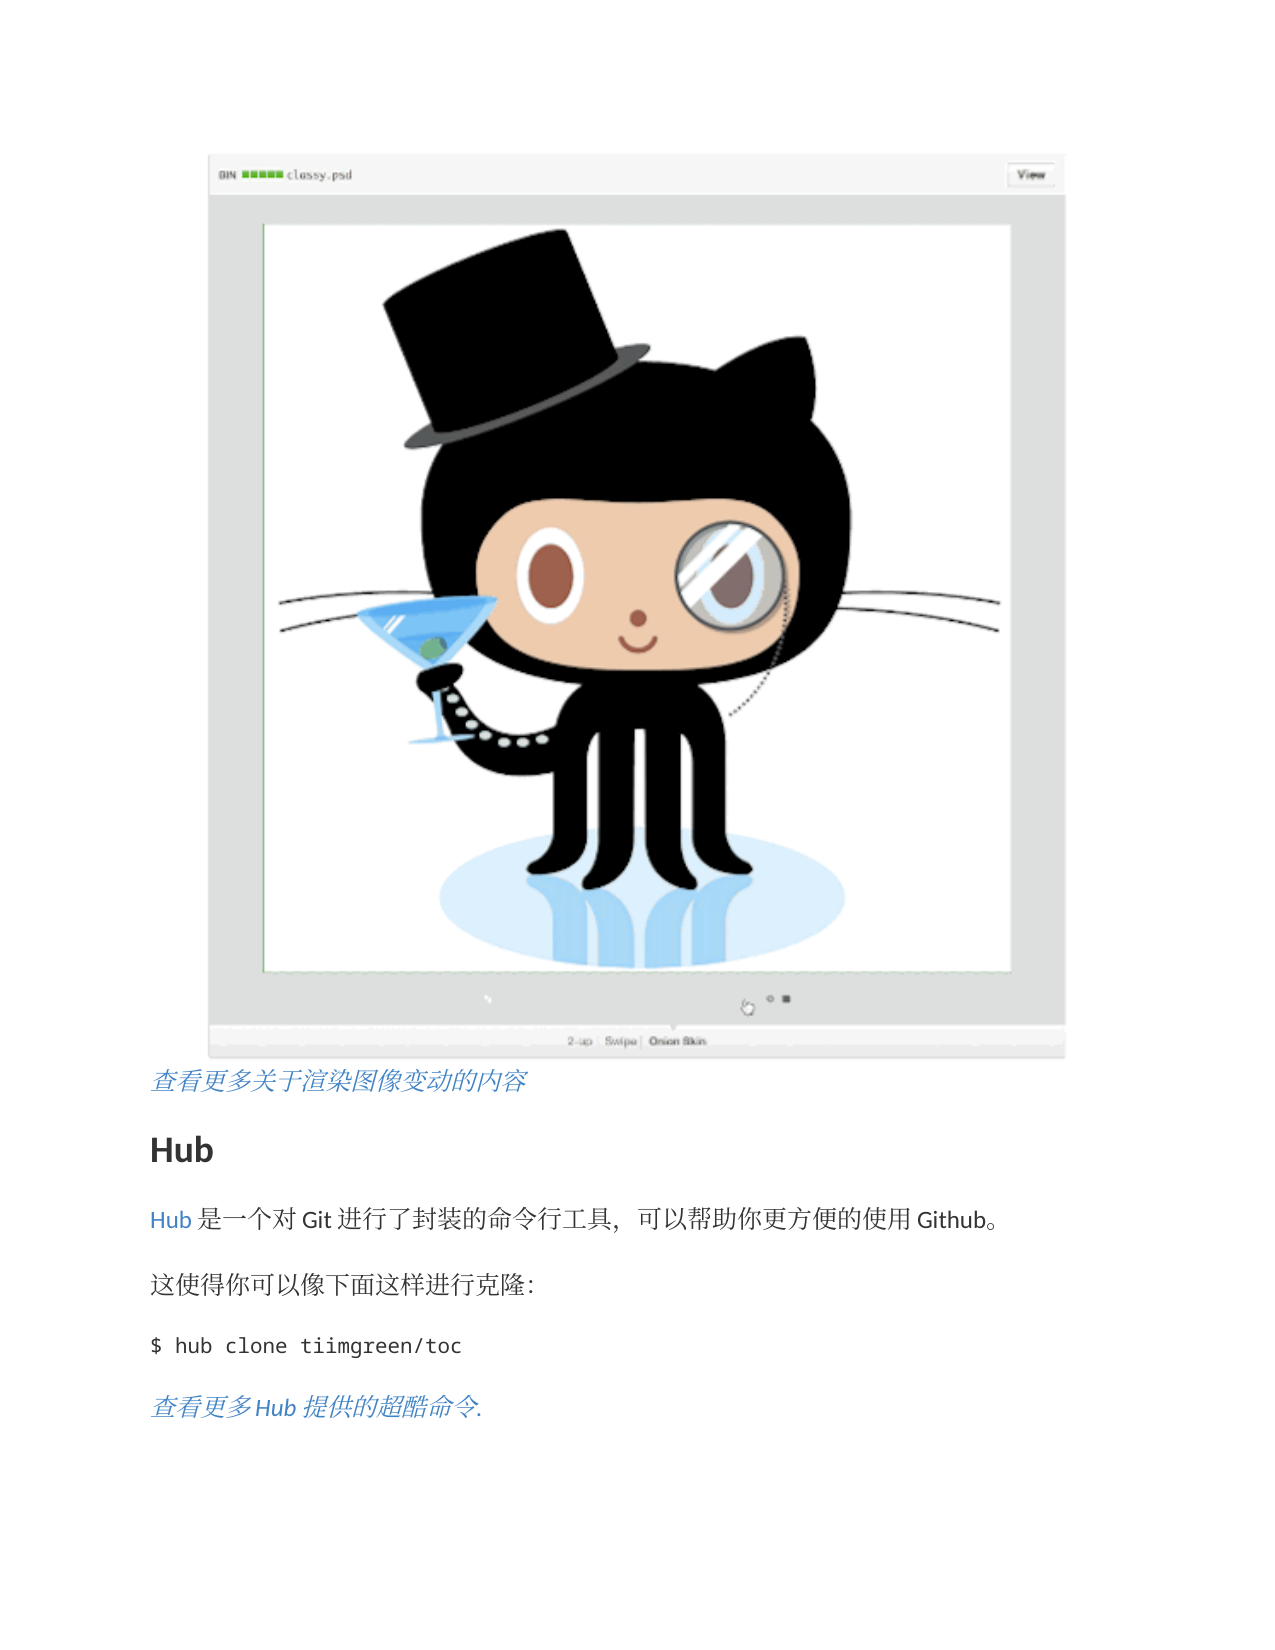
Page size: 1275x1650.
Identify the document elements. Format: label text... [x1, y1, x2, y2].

text Hub [150, 1128, 1125, 1171]
text $ hub clone tiimgreen/toc [150, 1331, 1125, 1360]
text 查看更多关于渲染图像变动的内容 [150, 1062, 1125, 1098]
text 查看更多Hub提供的超酷命令. [150, 1388, 1125, 1424]
text Hub是一个对Git进行了封装的命令行工具，可以帮助你更方便的使用Github。 [150, 1199, 1125, 1235]
text 这使得你可以像下面这样进行克隆： [150, 1265, 1125, 1301]
picture [205, 150, 1070, 1062]
